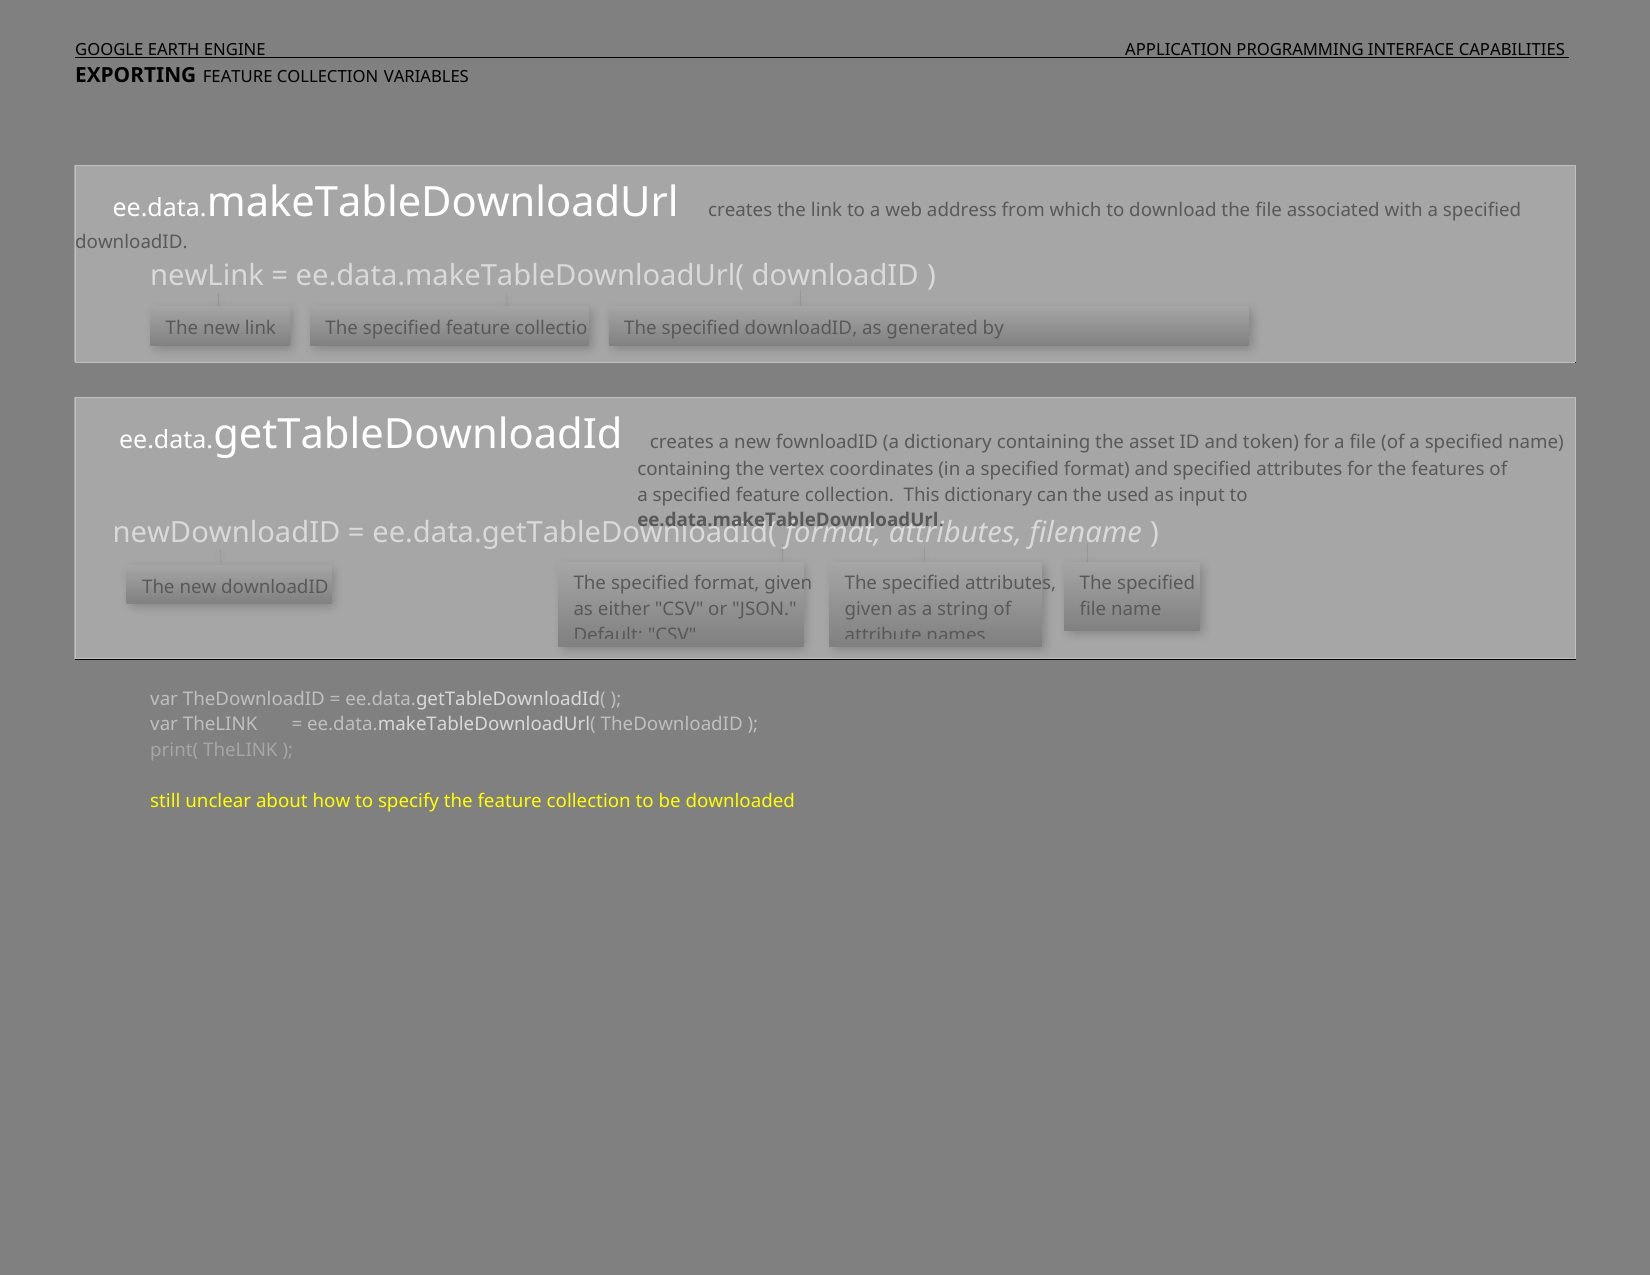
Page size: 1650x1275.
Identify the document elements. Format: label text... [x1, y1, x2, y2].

text newLink = ee.data.makeTableDownloadUrl( downloadID ) [76, 247, 1575, 287]
text newDownloadID = ee.data.getTableDownloadId( format, attributes, filename ) [76, 504, 1575, 544]
text ee.data.makeTableDownloadUrl creates the link to a web address from which to download the file associated with a specified downloadID. [76, 166, 1575, 247]
text ee.data.getTableDownloadId creates a new fownloadID (a dictionary containing the asset ID and token) for a file (of a specified name) [76, 398, 1575, 453]
text print( TheLINK ); [150, 736, 1650, 762]
text var TheDownloadID = ee.data.getTableDownloadId( ); [112, 685, 1650, 711]
text GOOGLE EARTH ENGINE APPLICATION PROGRAMMING INTERFACE CAPABILITIES [75, 37, 1575, 60]
text var TheLINK = ee.data.makeTableDownloadUrl( TheDownloadID ); [150, 711, 1650, 736]
text still unclear about how to specify the feature collection to be downloaded [112, 787, 1650, 813]
text EXPORTING FEATURE COLLECTION VARIABLES [75, 60, 1575, 89]
